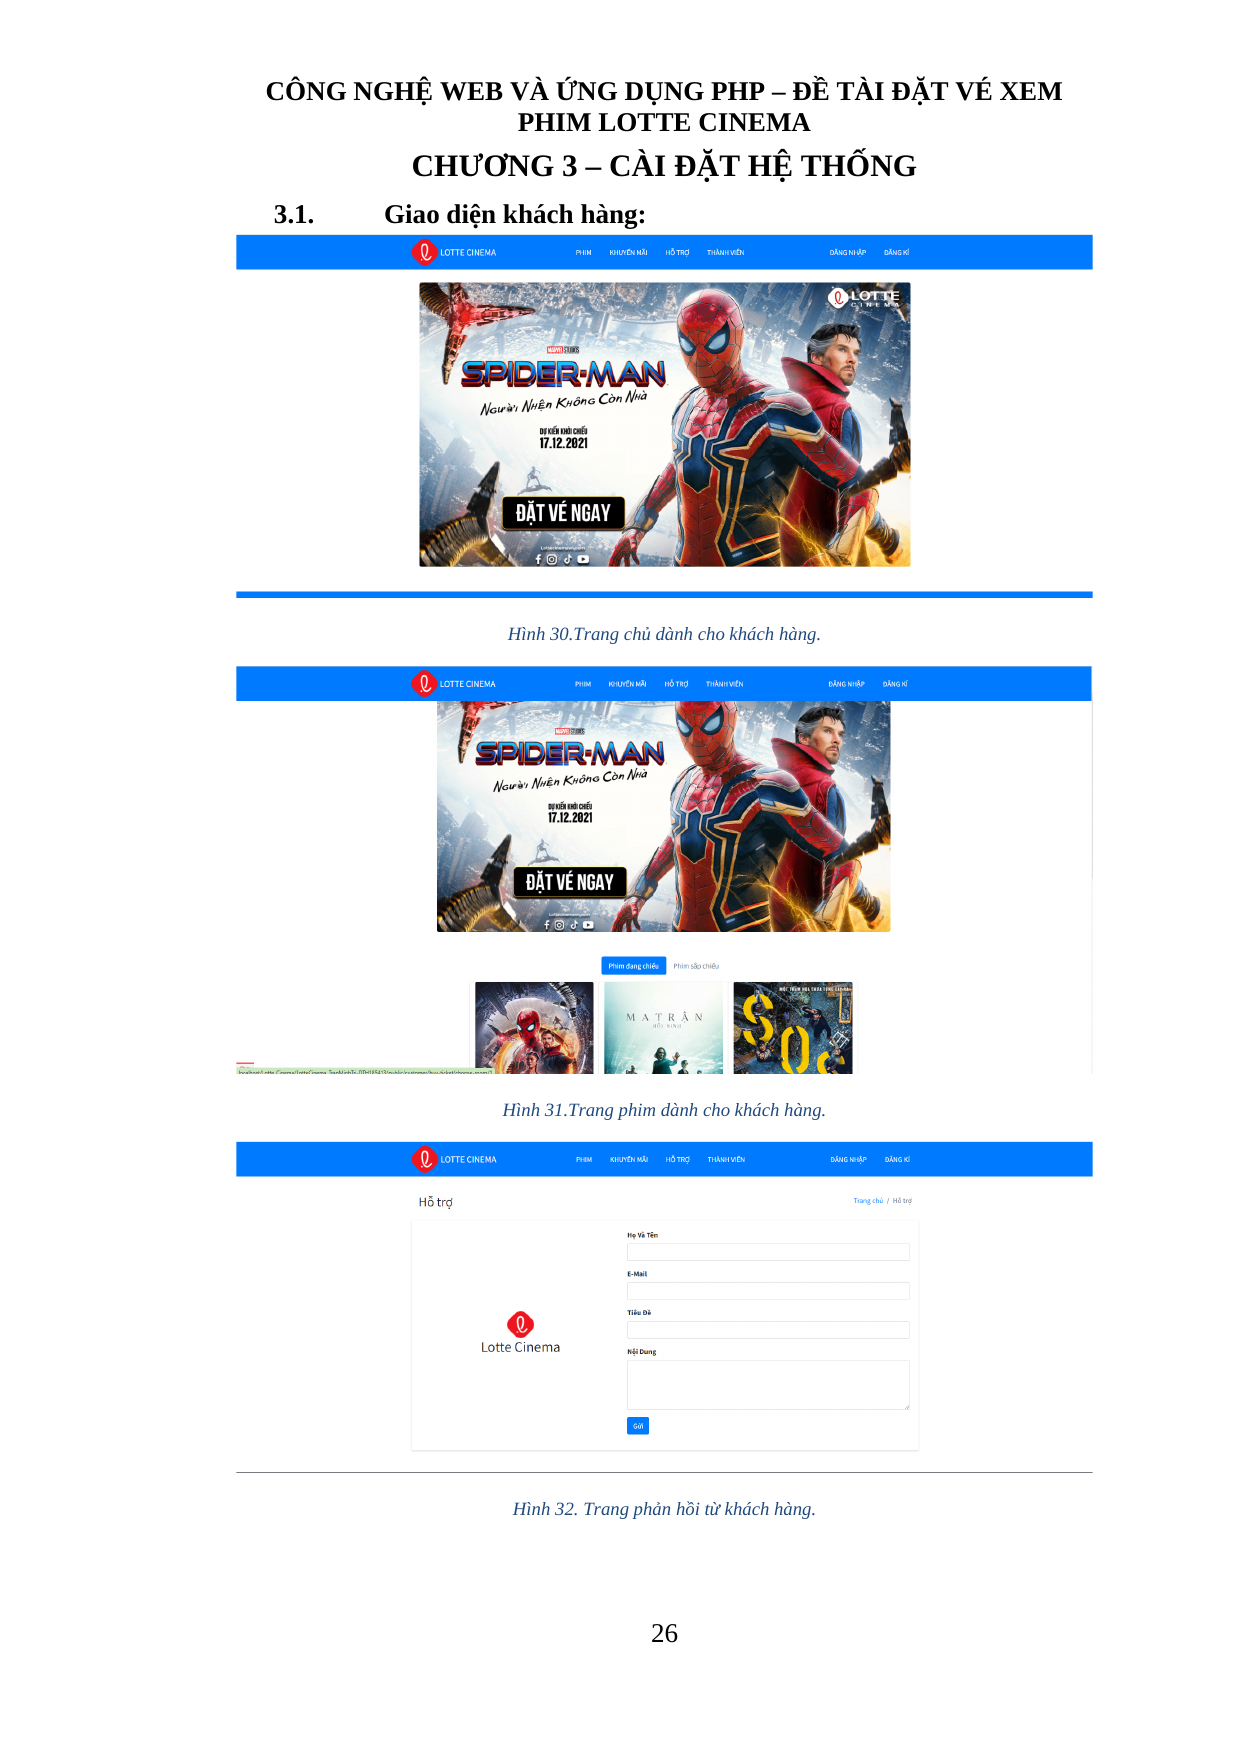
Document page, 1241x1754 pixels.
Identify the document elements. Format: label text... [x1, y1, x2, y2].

picture [236, 1141, 1093, 1473]
subtitle Giao diện khách hàng: [274, 198, 1092, 230]
picture [236, 665, 1093, 1074]
subtitle CHƯƠNG 3 – CÀI ĐẶT HỆ THỐNG [236, 148, 1092, 184]
picture [236, 234, 1093, 598]
